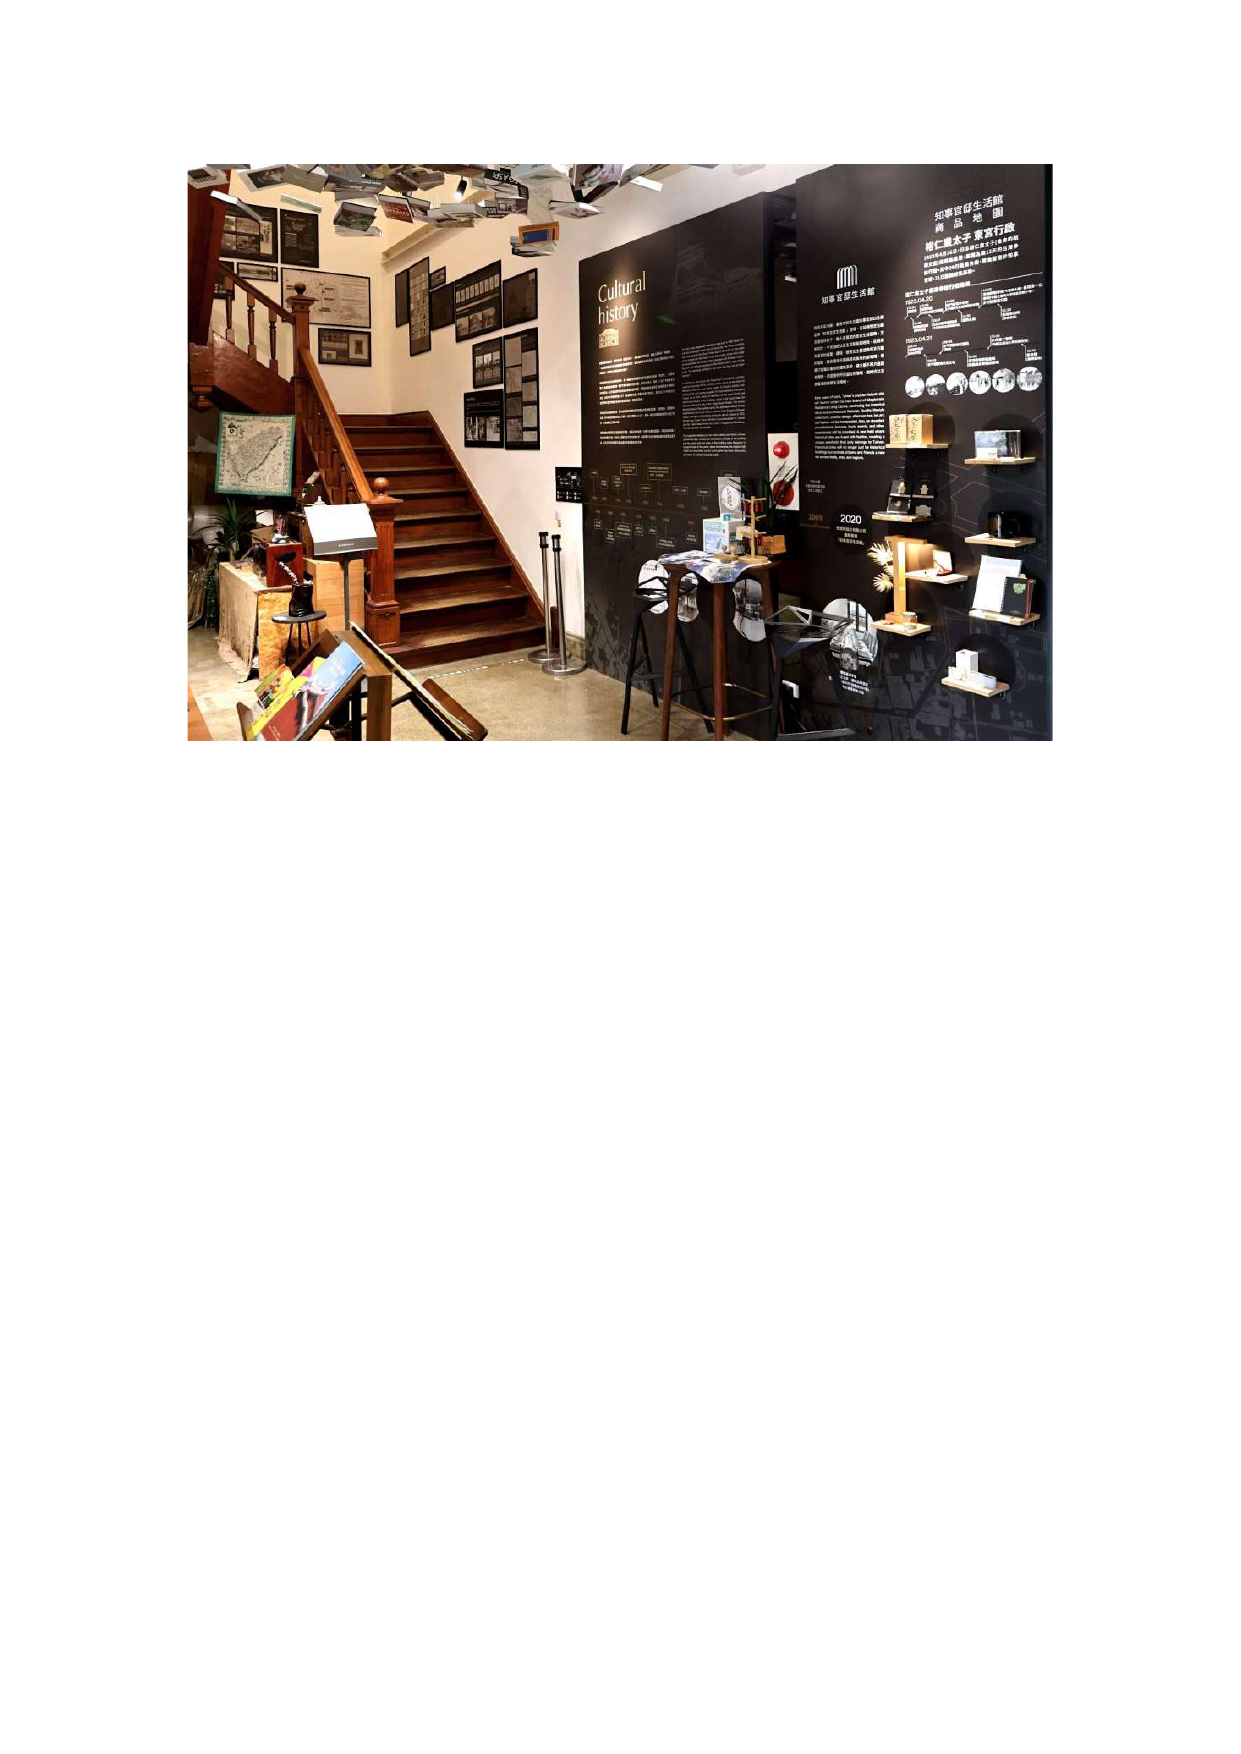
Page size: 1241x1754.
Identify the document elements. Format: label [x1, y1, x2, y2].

picture [187, 164, 1053, 741]
